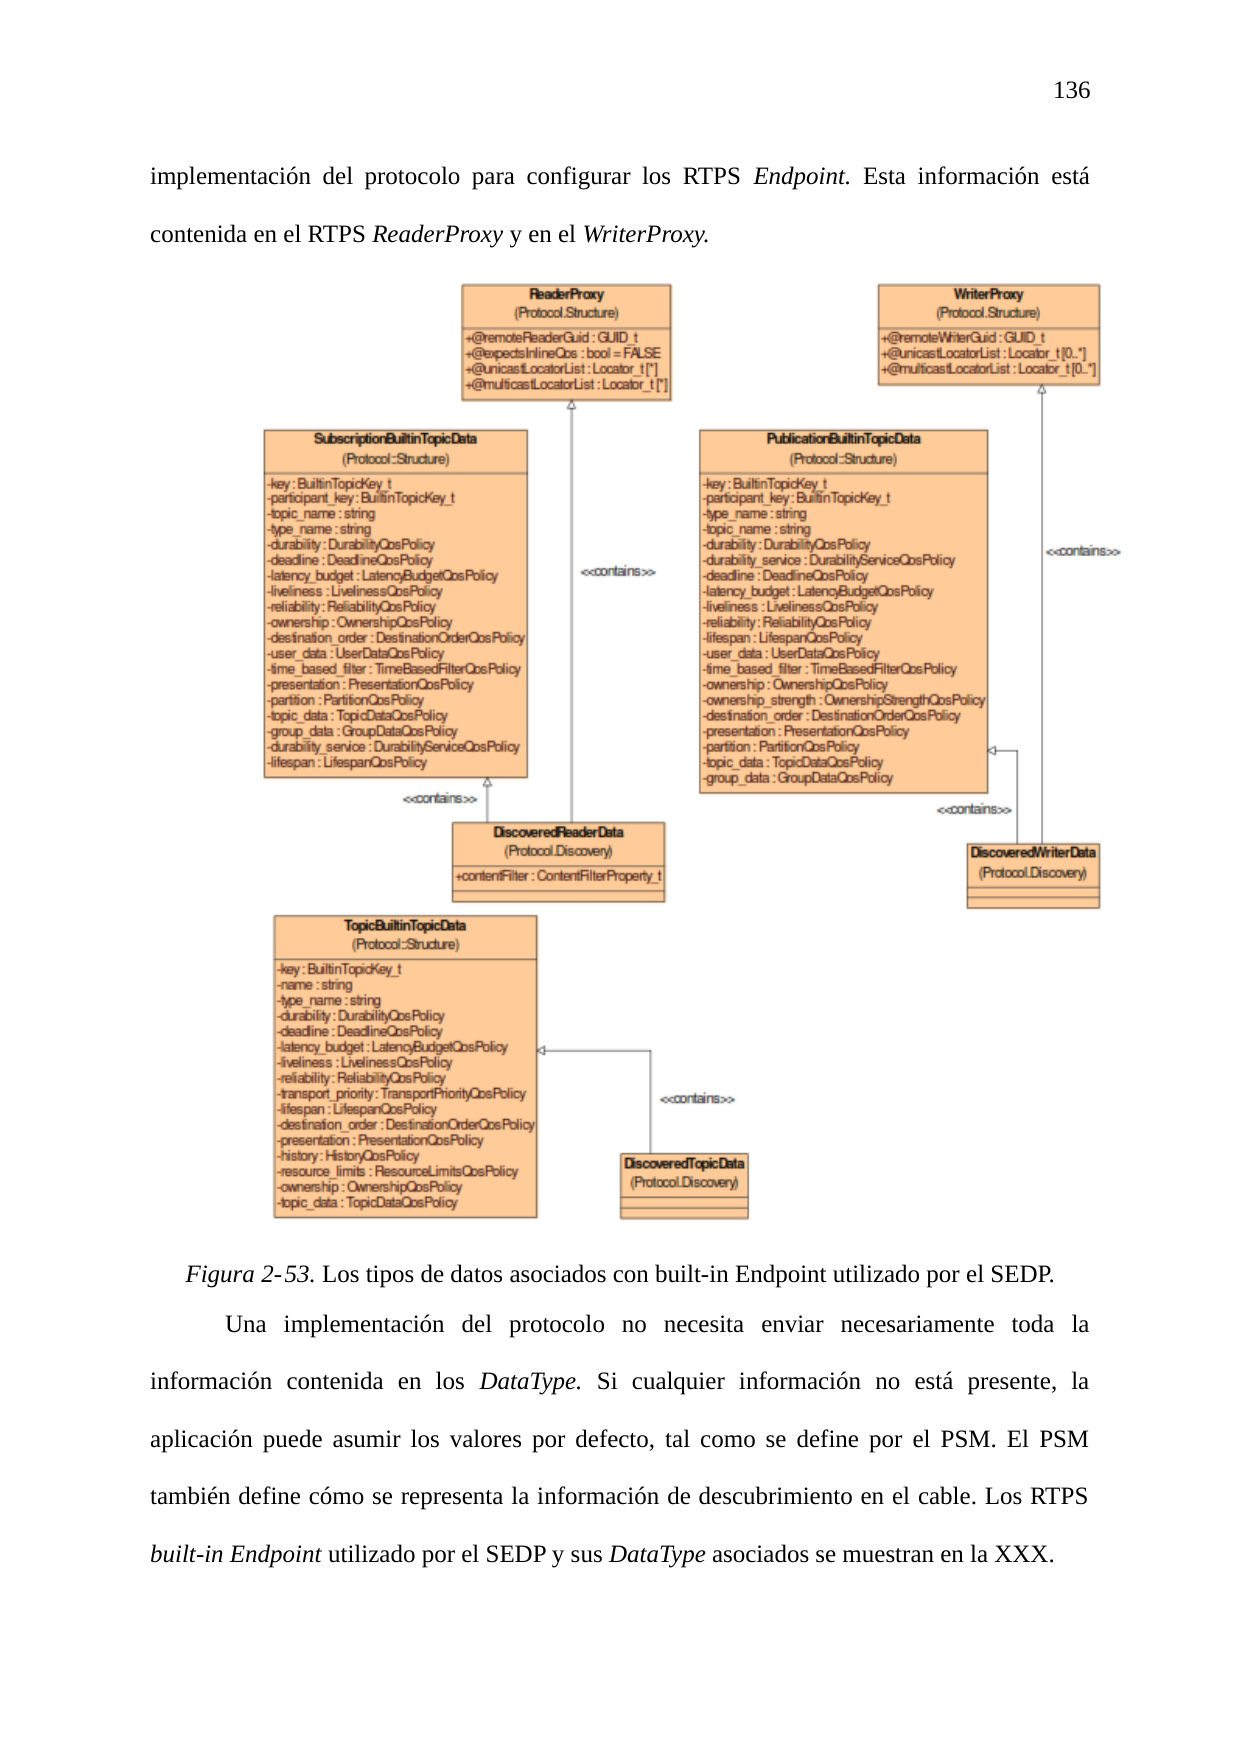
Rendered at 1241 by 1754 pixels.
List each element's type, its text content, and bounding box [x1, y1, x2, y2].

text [150, 161, 1090, 247]
text Una implementación del protocolo no necesita enviar necesariamente toda la información contenida en los DataType. Si cualquier información no está presente, la aplicación puede asumir los valores por defecto, tal como se define por el PSM. El PSM también define cómo se representa la información de descubrimiento en el cable. Los RTPS built-in Endpoint utilizado por el SEDP y sus DataType asociados se muestran en la XXX. [150, 1309, 1090, 1567]
